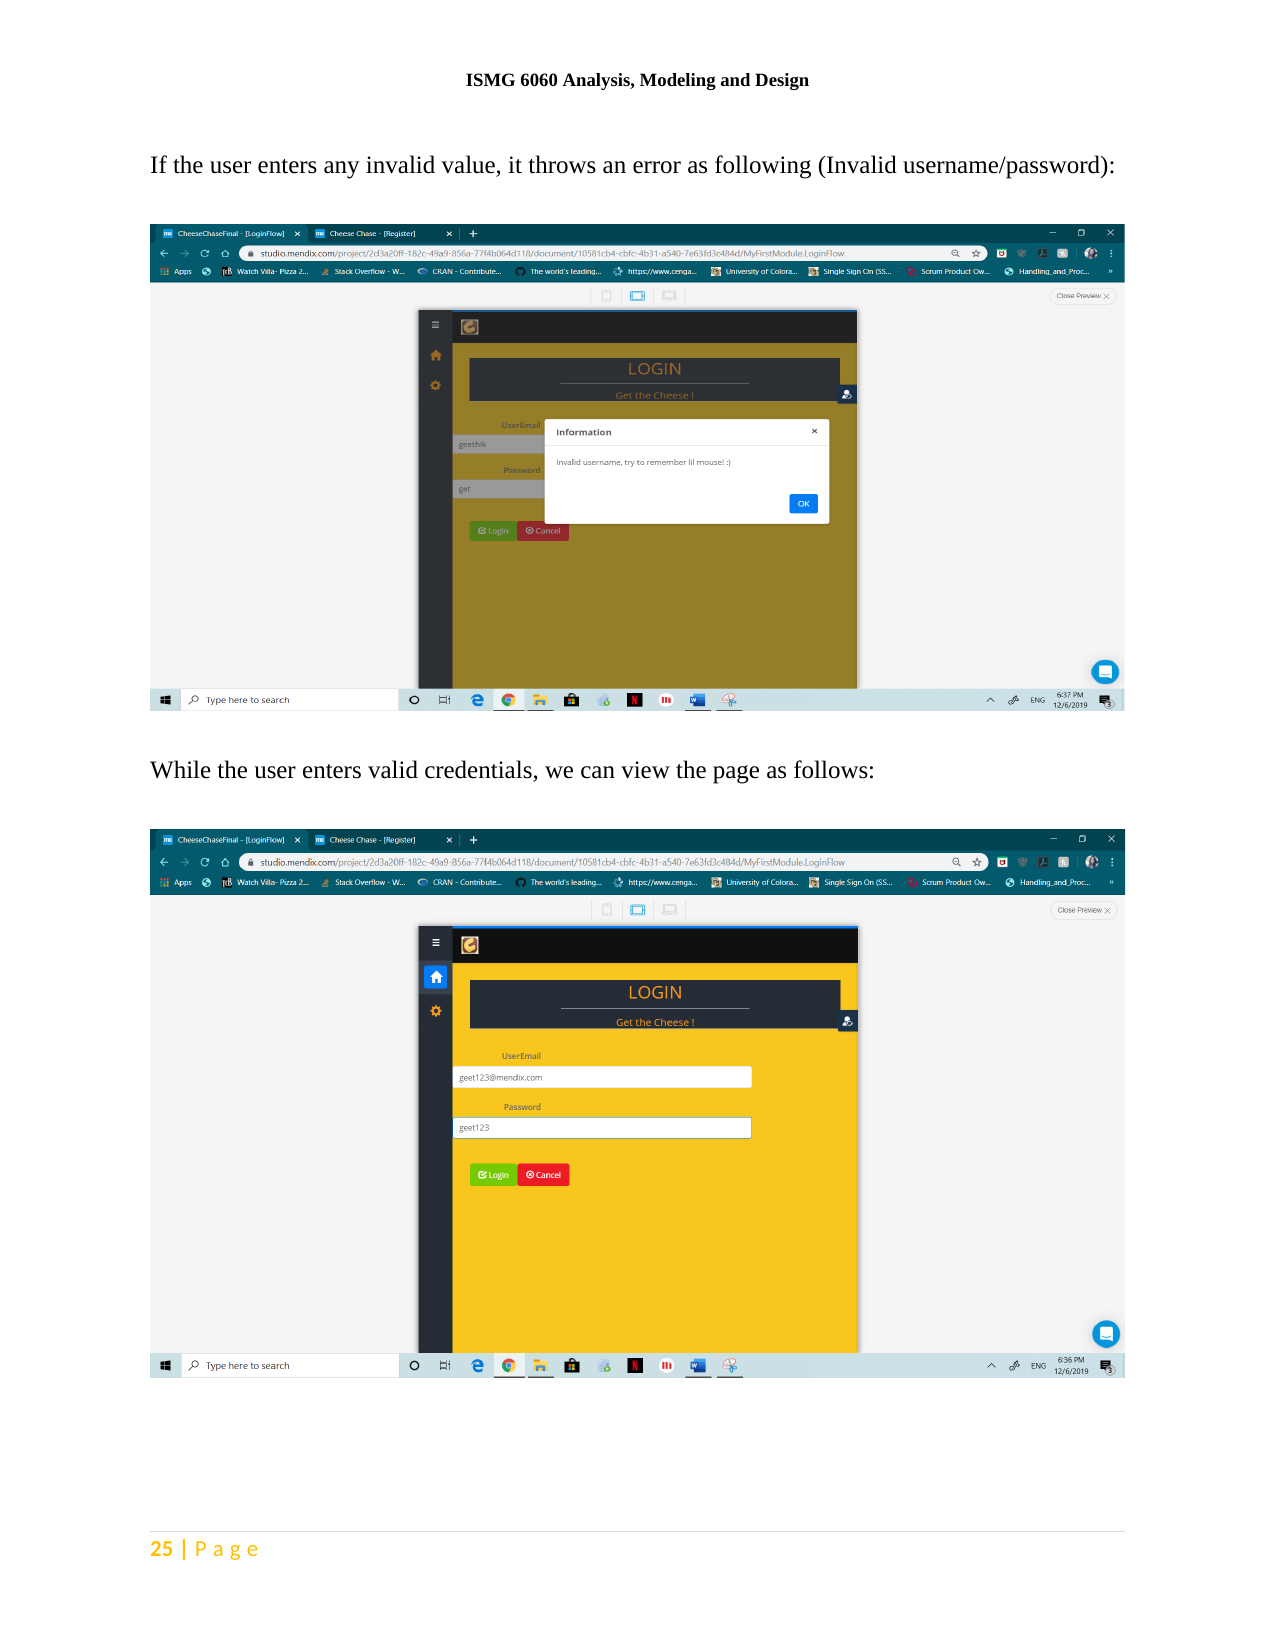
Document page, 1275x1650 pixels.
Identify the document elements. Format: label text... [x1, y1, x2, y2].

picture [150, 829, 1125, 1378]
text While the user enters valid credentials, we can view the page as follows: [150, 755, 1125, 784]
picture [150, 224, 1125, 711]
text If the user enters any invalid value, it throws an error as following (Invalid username/password): [150, 150, 1125, 179]
